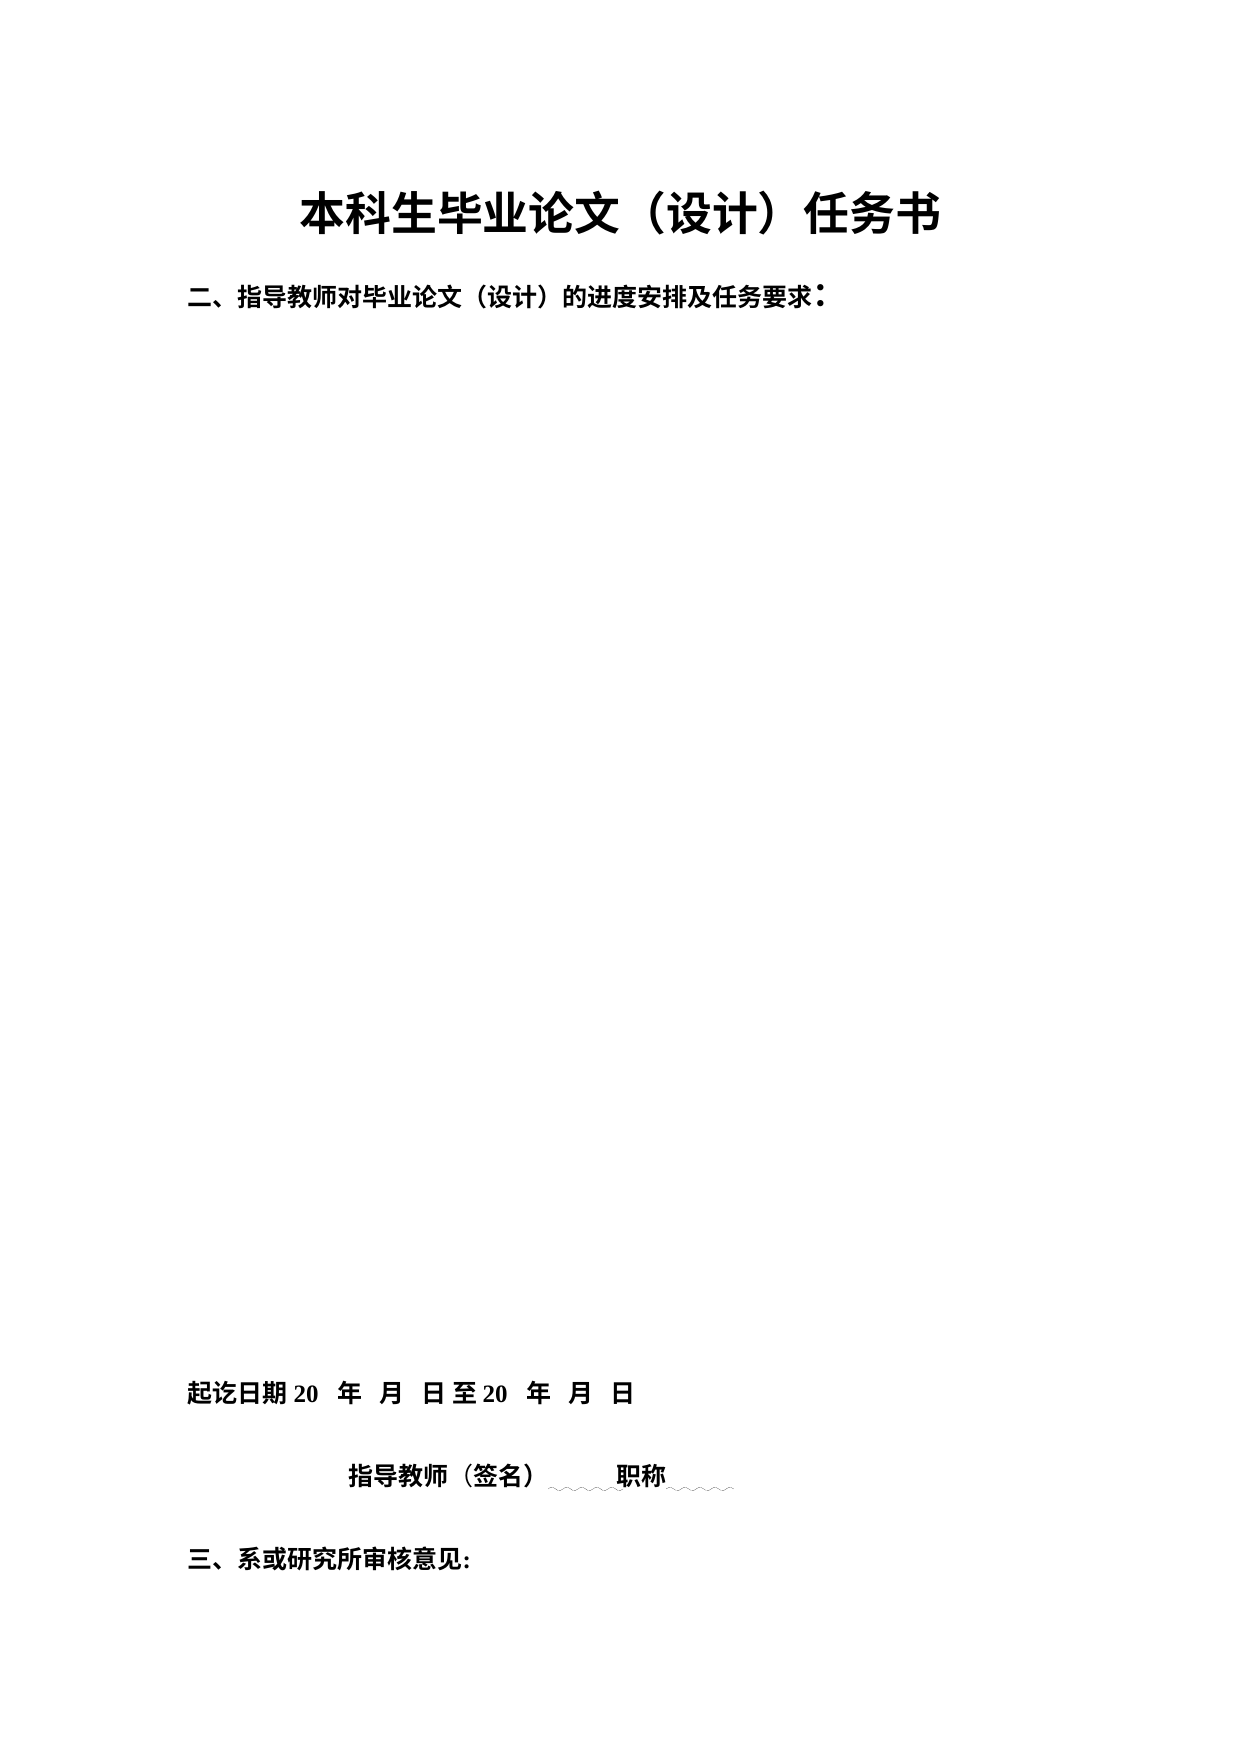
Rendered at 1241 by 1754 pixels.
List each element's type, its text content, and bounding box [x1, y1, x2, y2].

text 三、系或研究所审核意见: [187, 1525, 1053, 1590]
text 本科生毕业论文（设计）任务书 [187, 162, 1053, 260]
text 二、指导教师对毕业论文（设计）的进度安排及任务要求： [187, 260, 1053, 325]
text 起讫日期 20 年 月 日 至 20 年 月 日 [187, 1359, 1053, 1424]
text 指导教师（签名） 职称 [187, 1442, 1053, 1507]
